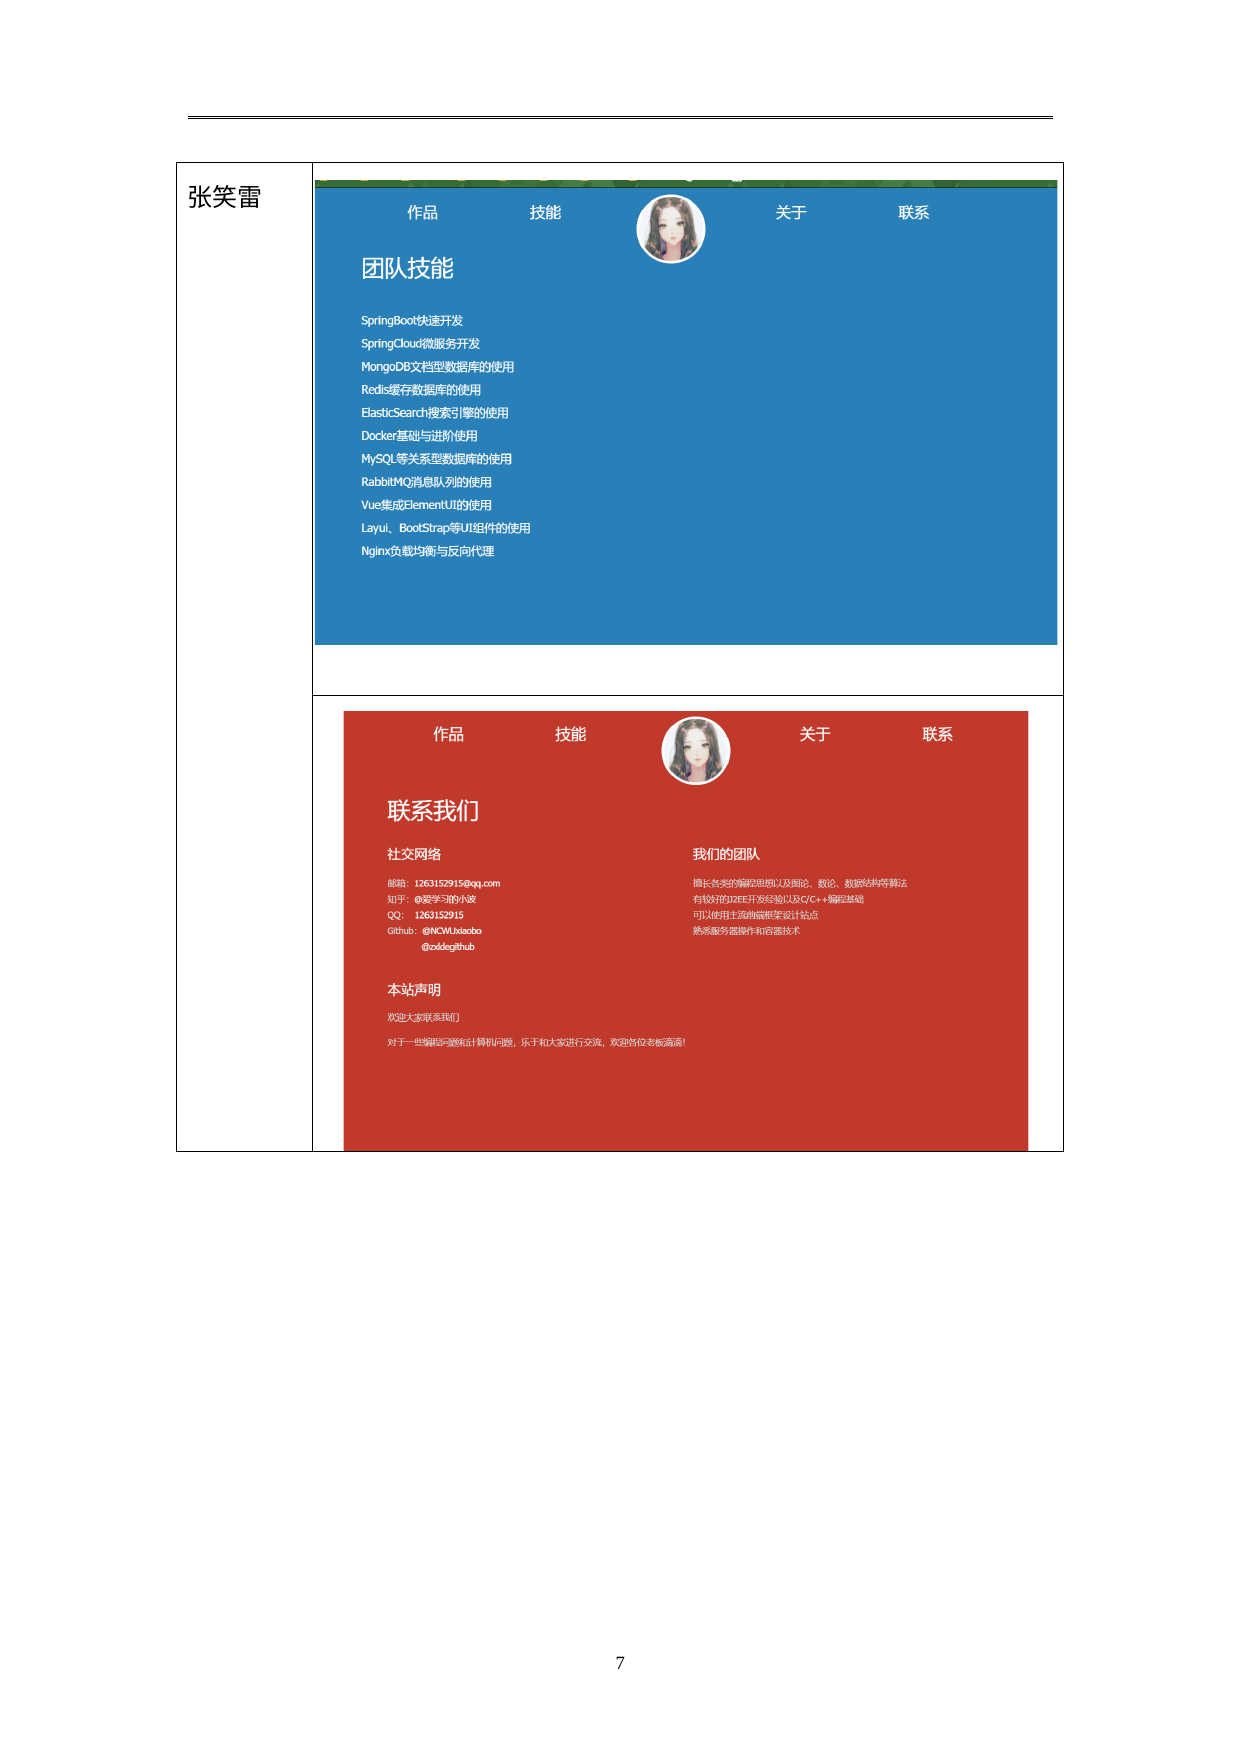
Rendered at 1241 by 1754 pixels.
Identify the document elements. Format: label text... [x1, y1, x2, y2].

picture [343, 711, 1029, 1151]
table_cell [313, 163, 1063, 695]
table_cell 张笑雷 [177, 163, 312, 1151]
table_cell [313, 696, 1063, 1151]
picture [314, 180, 1058, 645]
